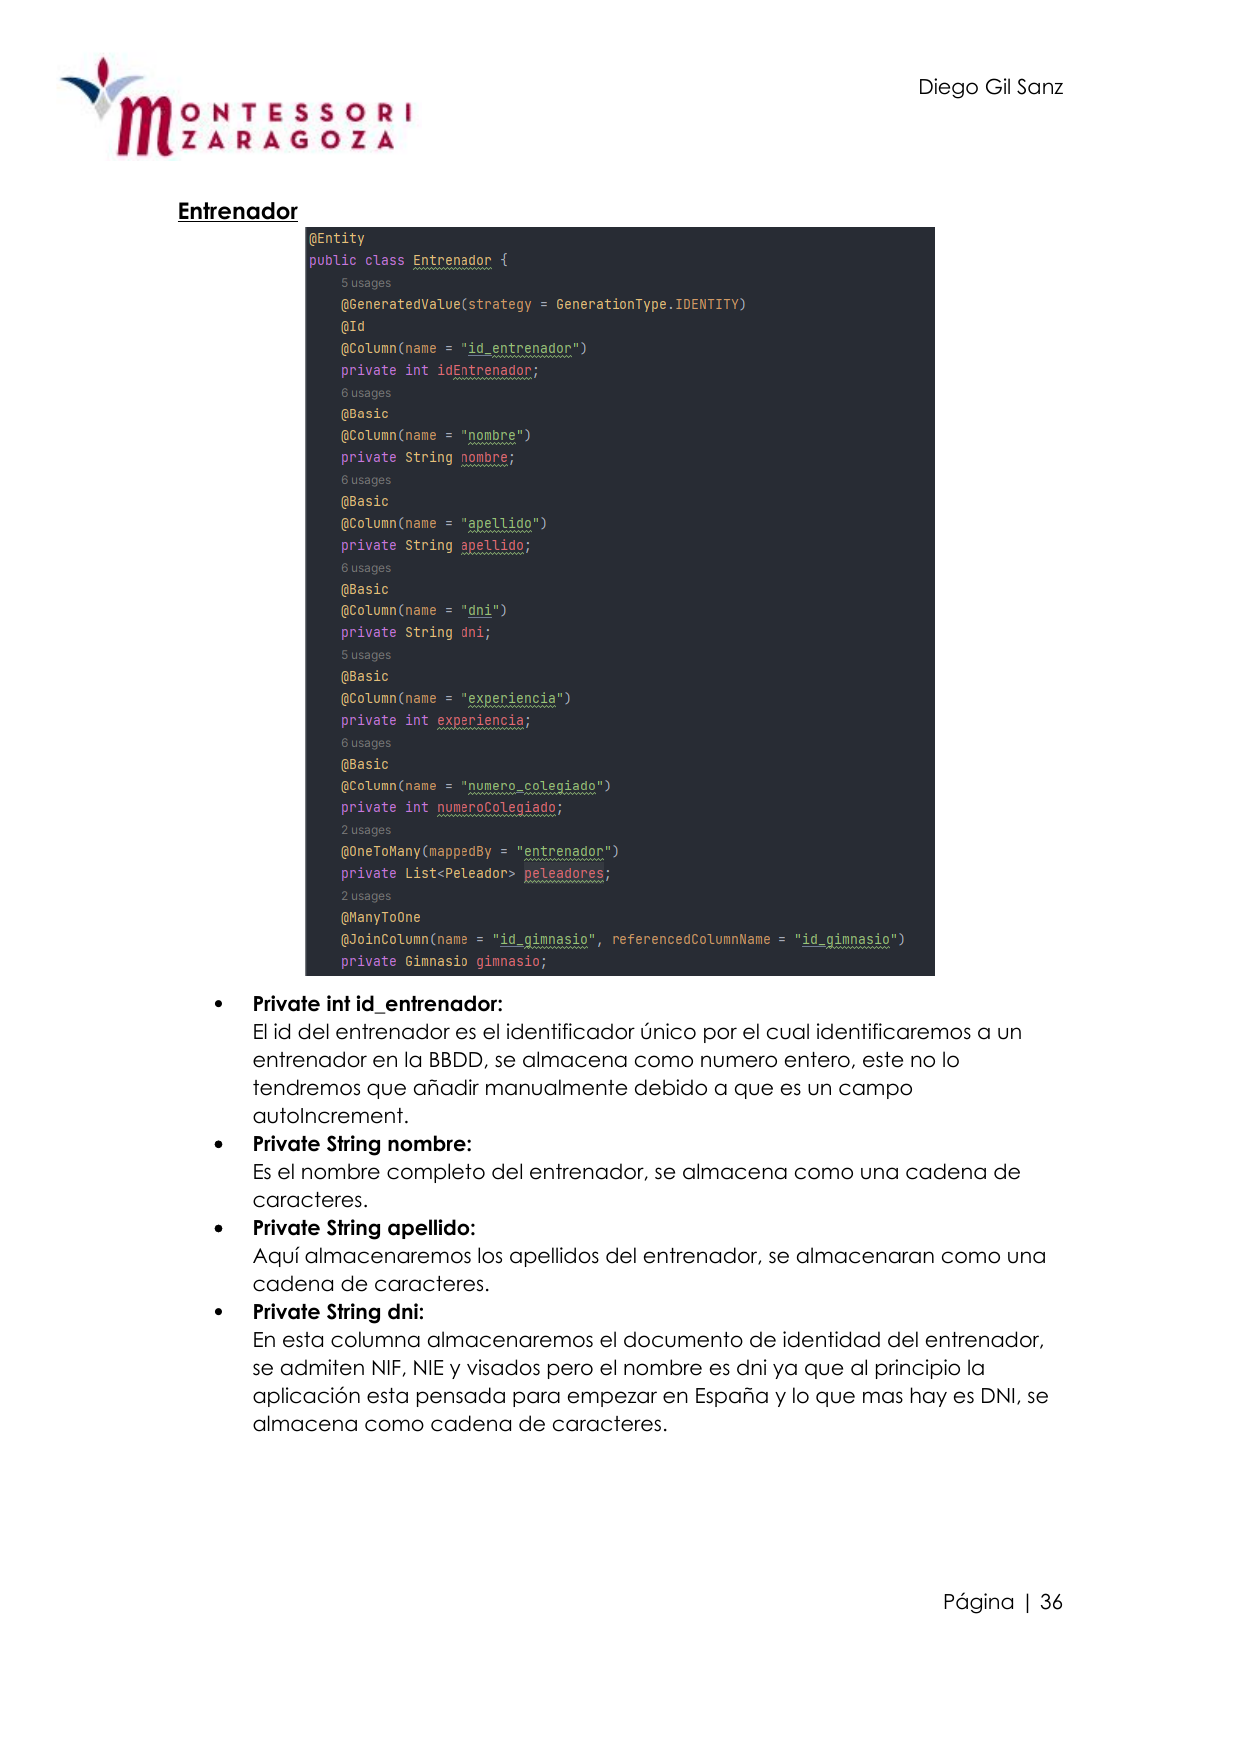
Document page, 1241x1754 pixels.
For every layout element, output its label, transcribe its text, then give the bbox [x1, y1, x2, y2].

list Private String apellido: Aquí almacenaremos los apellidos del entrenador, se almacenaran como una cadena de caracteres. [215, 1215, 1063, 1296]
list Private String dni: En esta columna almacenaremos el documento de identidad del entrenador, se admiten NIF, NIE y visados pero el nombre es dni ya que al principio la aplicación esta pensada para empezar en España y lo que mas hay es DNI, se almacena como cadena de caracteres. [215, 1299, 1063, 1492]
list Private int id_entrenador: El id del entrenador es el identificador único por el cual identificaremos a un entrenador en la BBDD, se almacena como numero entero, este no lo tendremos que añadir manualmente debido a que es un campo autoIncrement. [215, 991, 1063, 1128]
picture [305, 227, 935, 976]
list Private String nombre: Es el nombre completo del entrenador, se almacena como una cadena de caracteres. [215, 1131, 1063, 1212]
subtitle Entrenador [177, 196, 1063, 224]
picture [56, 50, 422, 161]
